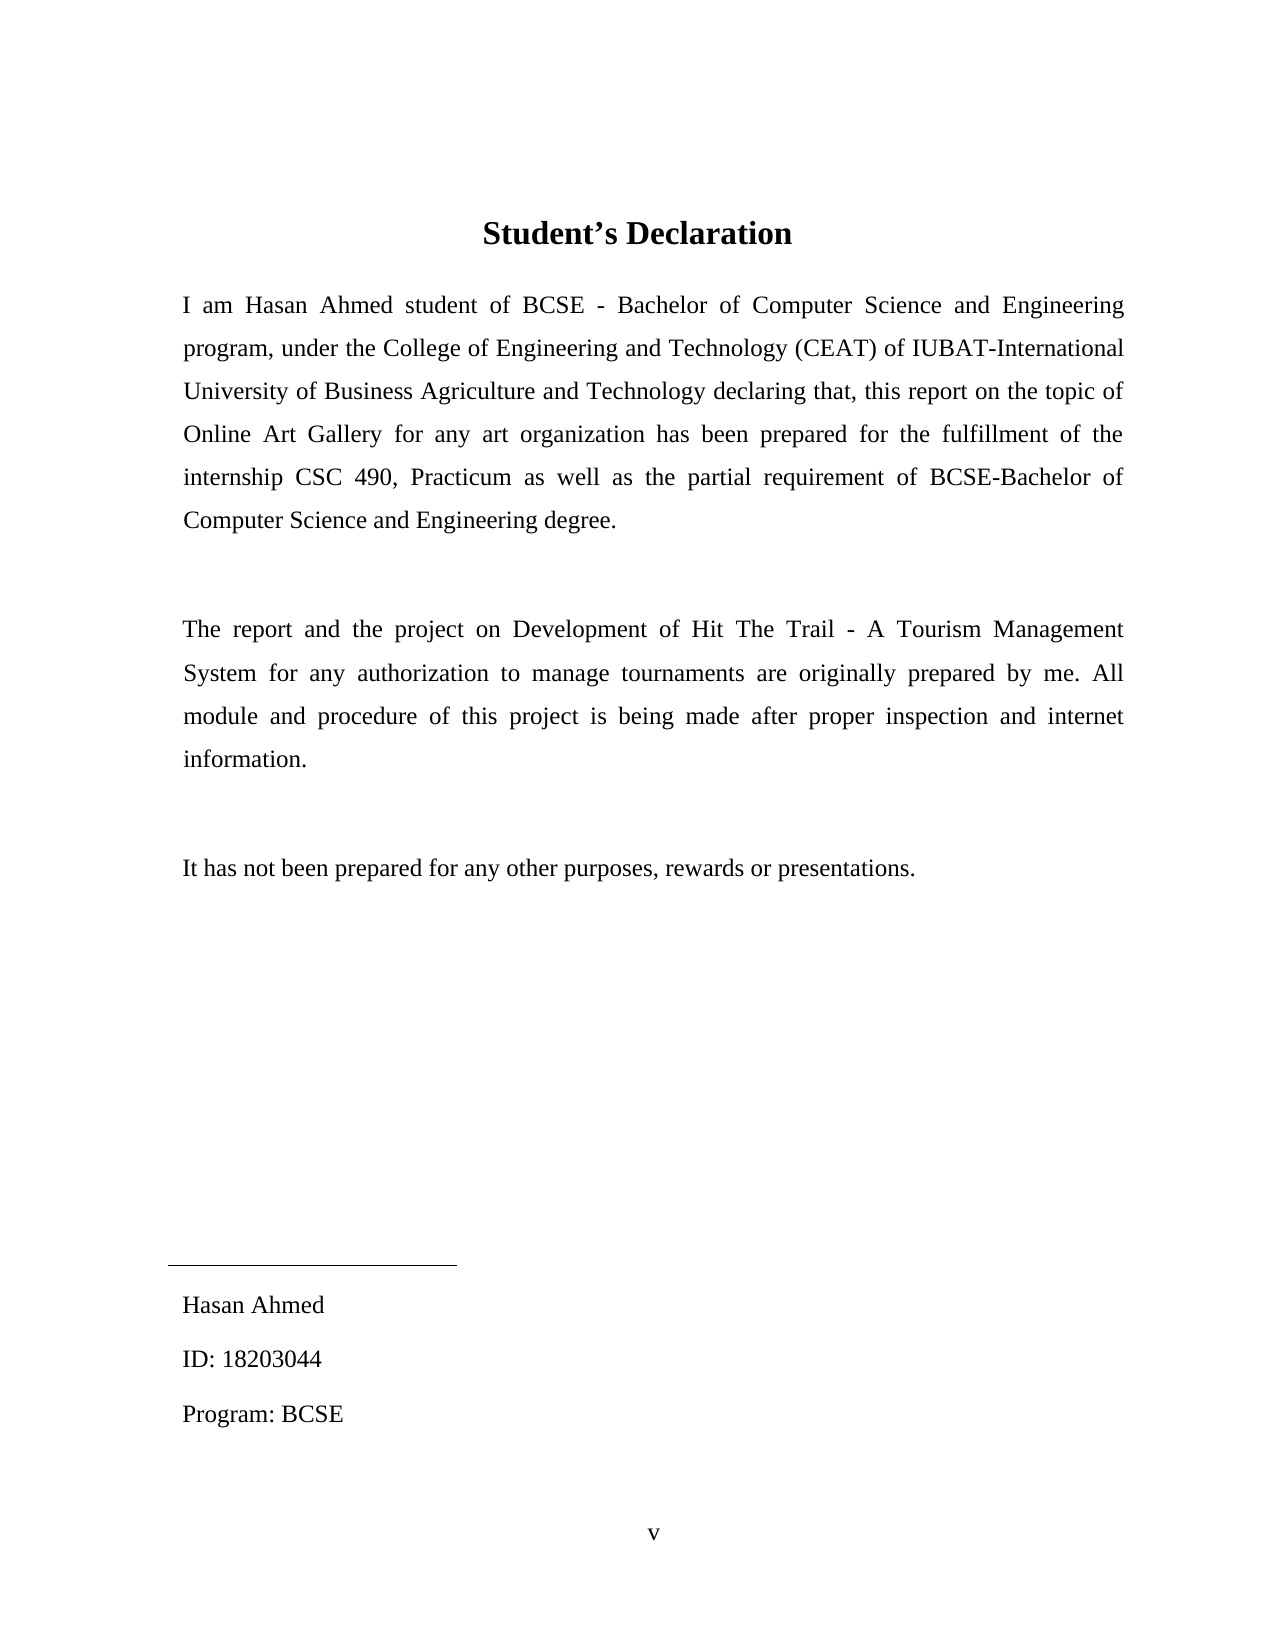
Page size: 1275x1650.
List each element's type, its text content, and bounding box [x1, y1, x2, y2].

text Hasan Ahmed [182, 1290, 1125, 1318]
text Program: BCSE [182, 1399, 1125, 1428]
subtitle Student’s Declaration [150, 213, 1125, 251]
text The report and the project on Development of Hit The Trail - A Tourism Management System for any authorization to manage tournaments are originally prepared by me. All module and procedure of this project is being made after proper inspection and internet information. [182, 614, 1125, 773]
text It has not been prepared for any other purposes, rewards or presentations. [182, 853, 1125, 882]
text ID: 18203044 [182, 1344, 1125, 1373]
text I am Hasan Ahmed student of BCSE - Bachelor of Computer Science and Engineering program, under the College of Engineering and Technology (CEAT) of IUBAT-International University of Business Agriculture and Technology declaring that, this report on the topic of Online Art Gallery for any art organization has been prepared for the fulfillment of the internship CSC 490, Practicum as well as the partial requirement of BCSE-Bachelor of Computer Science and Engineering degree. [182, 290, 1125, 534]
